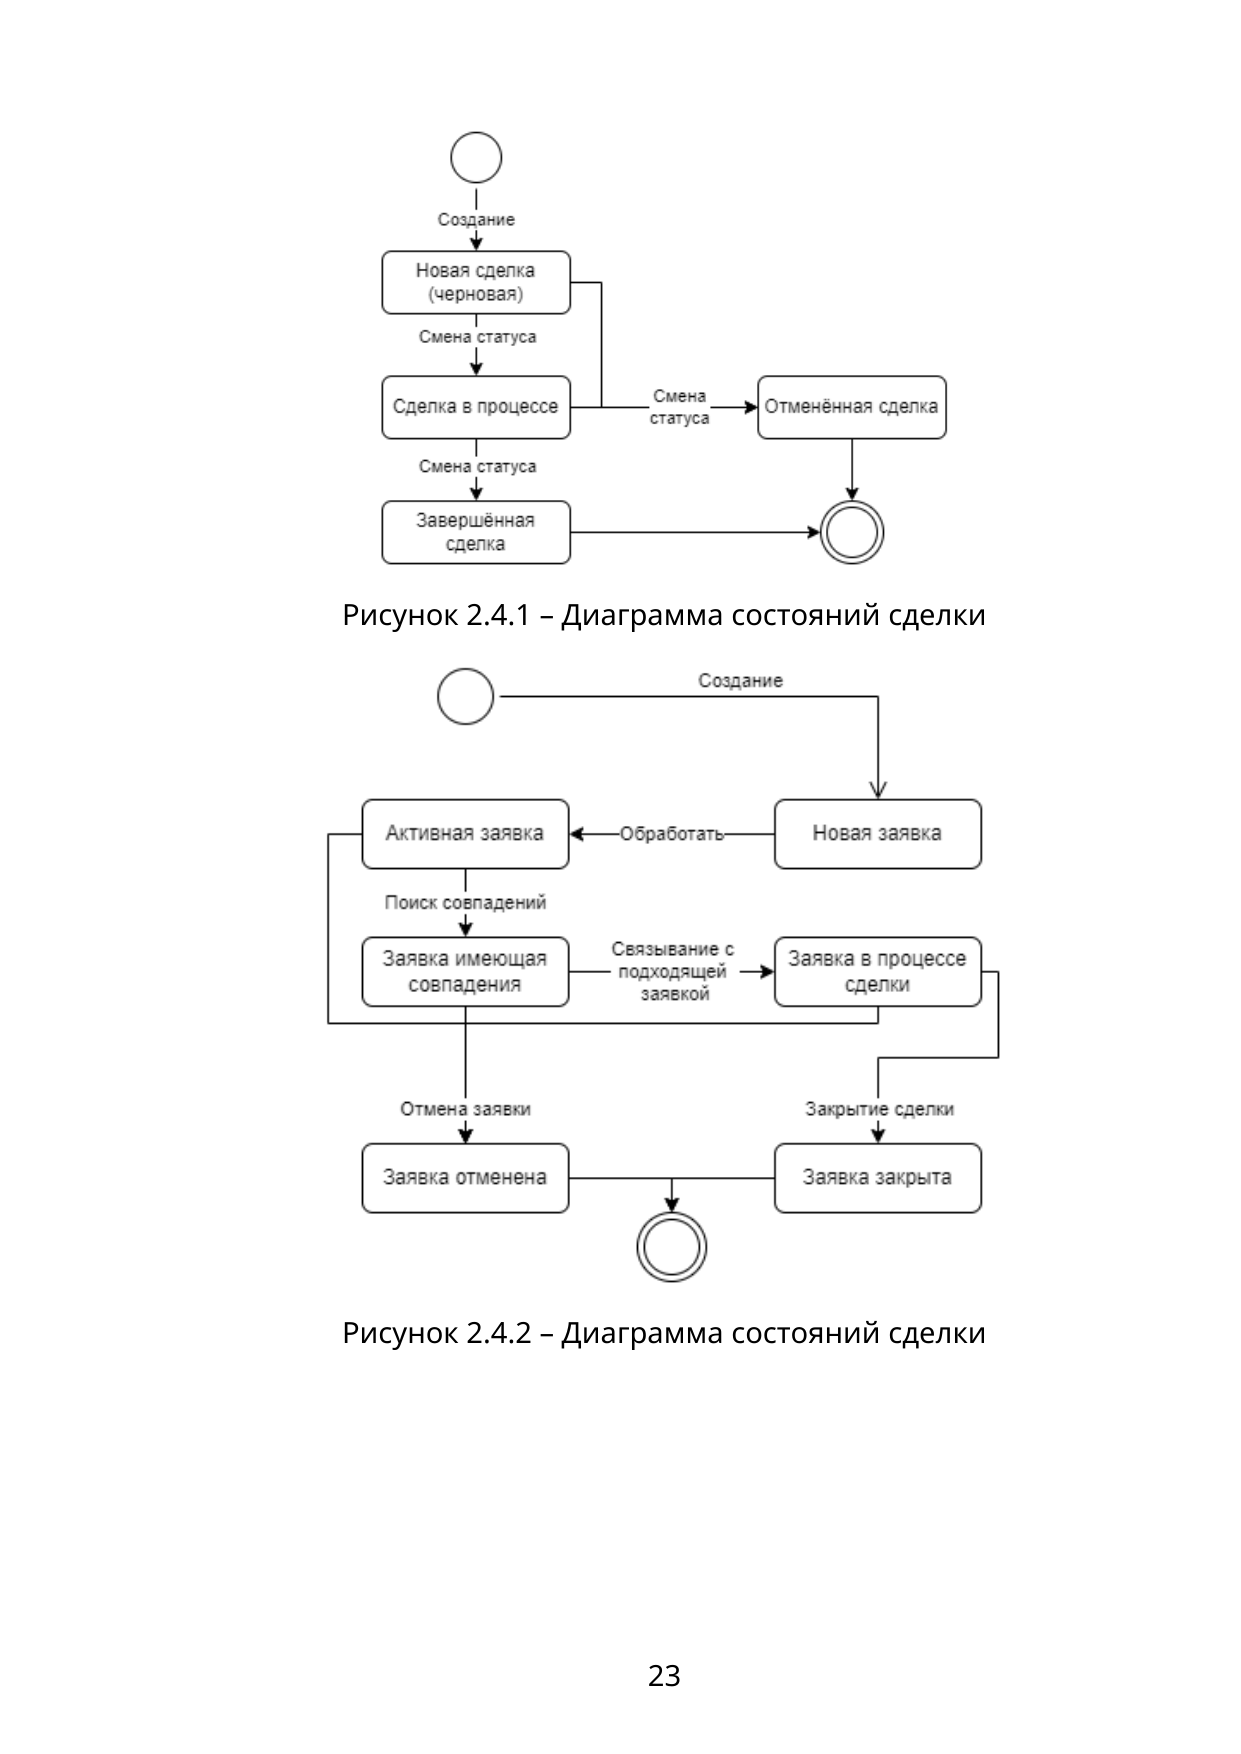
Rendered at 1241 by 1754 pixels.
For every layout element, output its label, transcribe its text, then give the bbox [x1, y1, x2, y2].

picture [374, 118, 955, 574]
text Рисунок 2.4.1 – Диаграмма состояний сделки [177, 594, 1152, 633]
picture [307, 653, 1022, 1293]
text Рисунок 2.4.2 – Диаграмма состояний сделки [177, 1313, 1152, 1352]
